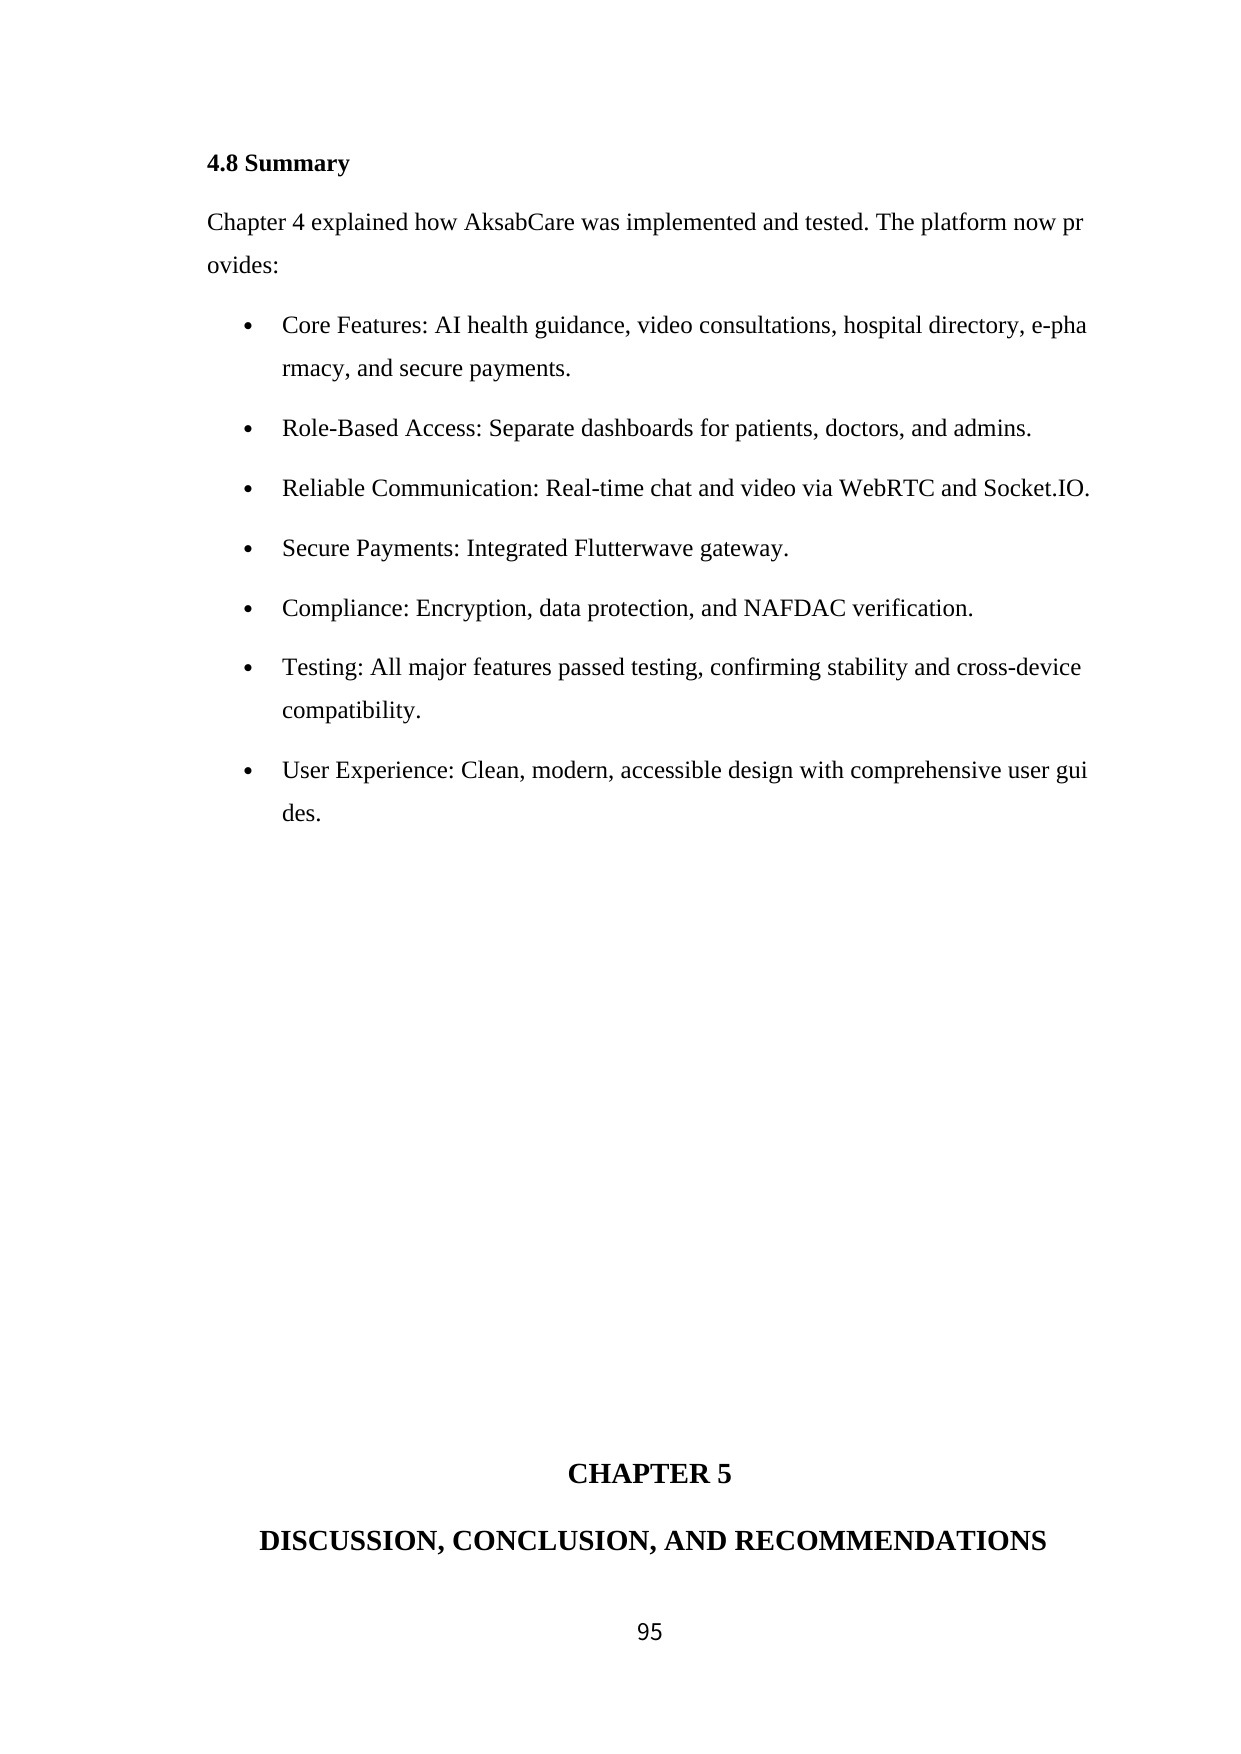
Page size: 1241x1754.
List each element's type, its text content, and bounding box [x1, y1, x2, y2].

list Secure Payments: Integrated Flutterwave gateway. [244, 533, 1092, 562]
list User Experience: Clean, modern, accessible design with comprehensive user guides. [244, 755, 1092, 827]
list Testing: All major features passed testing, confirming stability and cross-device compatibility. [244, 652, 1092, 724]
list Reliable Communication: Real-time chat and video via WebRTC and Socket.IO. [244, 473, 1092, 502]
list Compliance: Encryption, data protection, and NAFDAC verification. [244, 593, 1092, 621]
text CHAPTER 5 [207, 1456, 1092, 1490]
text DISCUSSION, CONCLUSION, AND RECOMMENDATIONS [207, 1523, 1092, 1557]
list Role-Based Access: Separate dashboards for patients, doctors, and admins. [244, 413, 1092, 442]
text Chapter 4 explained how AksabCare was implemented and tested. The platform now provides: [207, 207, 1092, 279]
text 4.8 Summary [207, 148, 1092, 176]
list Core Features: AI health guidance, video consultations, hospital directory, e-pharmacy, and secure payments. [244, 310, 1092, 382]
